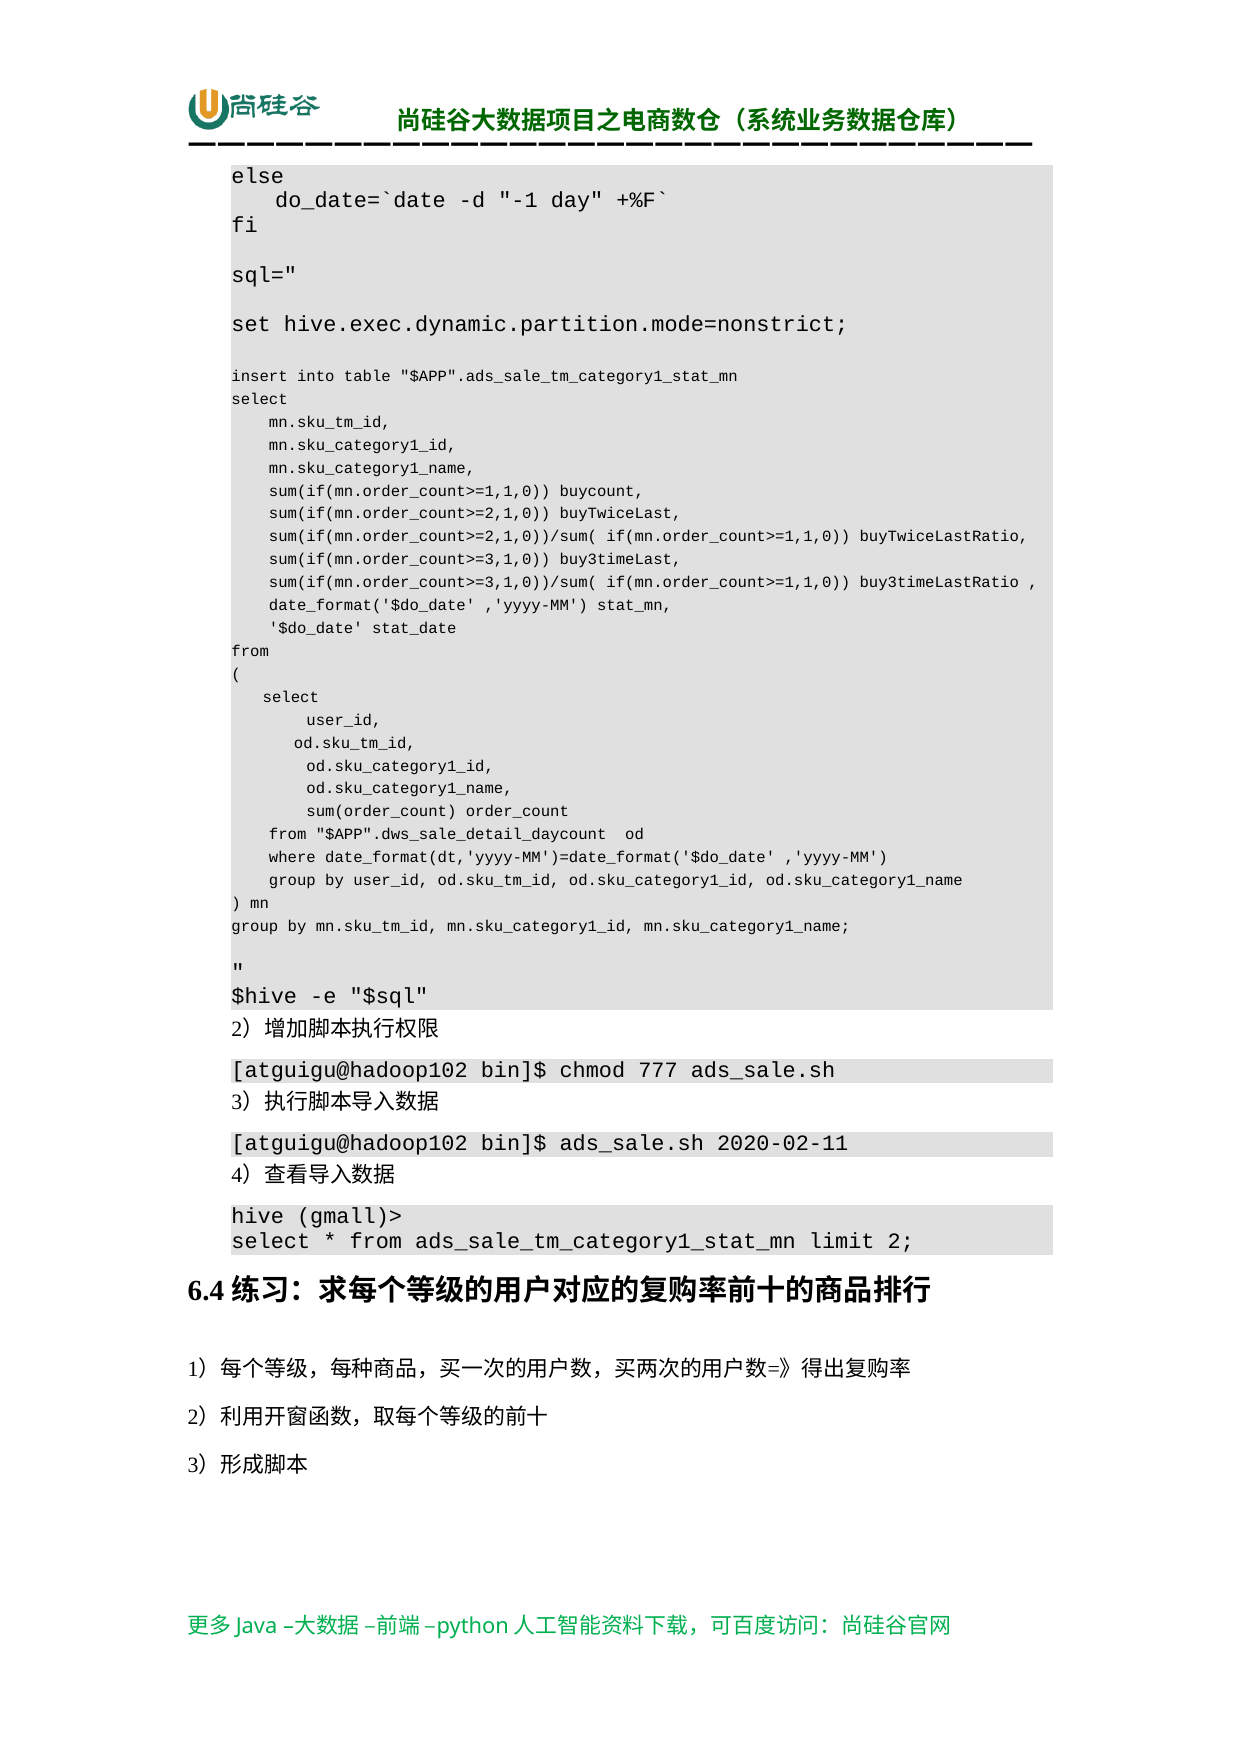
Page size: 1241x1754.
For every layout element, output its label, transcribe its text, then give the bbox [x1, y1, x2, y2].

text sql=" [231, 264, 1053, 289]
text user_id, [231, 707, 1053, 730]
text do_date=`date -d "-1 day" +%F` [231, 189, 1053, 214]
text ) mn [231, 890, 1053, 913]
text else [231, 165, 1053, 189]
text 3）形成脚本 [187, 1447, 1053, 1479]
text [atguigu@hadoop102 bin]$ ads_sale.sh 2020-02-11 [231, 1132, 1053, 1157]
text from "$APP".dws_sale_detail_daycount od [231, 821, 1053, 844]
text '$do_date' stat_date [231, 615, 1053, 638]
text sum(if(mn.order_count>=3,1,0)) buy3timeLast, [231, 546, 1053, 569]
text select * from ads_sale_tm_category1_stat_mn limit 2; [231, 1230, 1053, 1255]
text group by user_id, od.sku_tm_id, od.sku_category1_id, od.sku_category1_name [231, 867, 1053, 890]
text set hive.exec.dynamic.partition.mode=nonstrict; [231, 313, 1053, 338]
text select [231, 684, 1053, 707]
text 2）利用开窗函数，取每个等级的前十 [187, 1398, 1053, 1431]
text mn.sku_category1_id, [231, 432, 1053, 455]
text sum(if(mn.order_count>=1,1,0)) buycount, [231, 478, 1053, 501]
text 1）每个等级，每种商品，买一次的用户数，买两次的用户数=》得出复购率 [187, 1350, 1053, 1383]
text mn.sku_tm_id, [231, 409, 1053, 432]
text sum(if(mn.order_count>=2,1,0))/sum( if(mn.order_count>=1,1,0)) buyTwiceLastRatio, [231, 523, 1053, 546]
picture [187, 88, 320, 130]
text [atguigu@hadoop102 bin]$ chmod 777 ads_sale.sh [231, 1059, 1053, 1083]
text od.sku_tm_id, [231, 730, 1053, 753]
text $hive -e "$sql" [231, 986, 1053, 1010]
text mn.sku_category1_name, [231, 455, 1053, 478]
text from [231, 638, 1053, 661]
text sum(order_count) order_count [231, 798, 1053, 821]
text od.sku_category1_name, [231, 776, 1053, 798]
text 4）查看导入数据 [187, 1157, 1053, 1189]
subtitle 6.4 练习：求每个等级的用户对应的复购率前十的商品排行 [187, 1255, 1053, 1320]
text group by mn.sku_tm_id, mn.sku_category1_id, mn.sku_category1_name; [231, 913, 1053, 936]
text date_format('$do_date' ,'yyyy-MM') stat_mn, [231, 592, 1053, 615]
text sum(if(mn.order_count>=2,1,0)) buyTwiceLast, [231, 501, 1053, 523]
text sum(if(mn.order_count>=3,1,0))/sum( if(mn.order_count>=1,1,0)) buy3timeLastRatio , [231, 569, 1053, 592]
text select [231, 386, 1053, 409]
text hive (gmall)> [231, 1205, 1053, 1230]
text ( [231, 661, 1053, 684]
text 3）执行脚本导入数据 [187, 1083, 1053, 1116]
text insert into table "$APP".ads_sale_tm_category1_stat_mn [231, 363, 1053, 386]
text " [231, 961, 1053, 986]
text od.sku_category1_id, [231, 753, 1053, 776]
text fi [231, 214, 1053, 239]
text where date_format(dt,'yyyy-MM')=date_format('$do_date' ,'yyyy-MM') [231, 844, 1053, 867]
text 2）增加脚本执行权限 [187, 1010, 1053, 1043]
